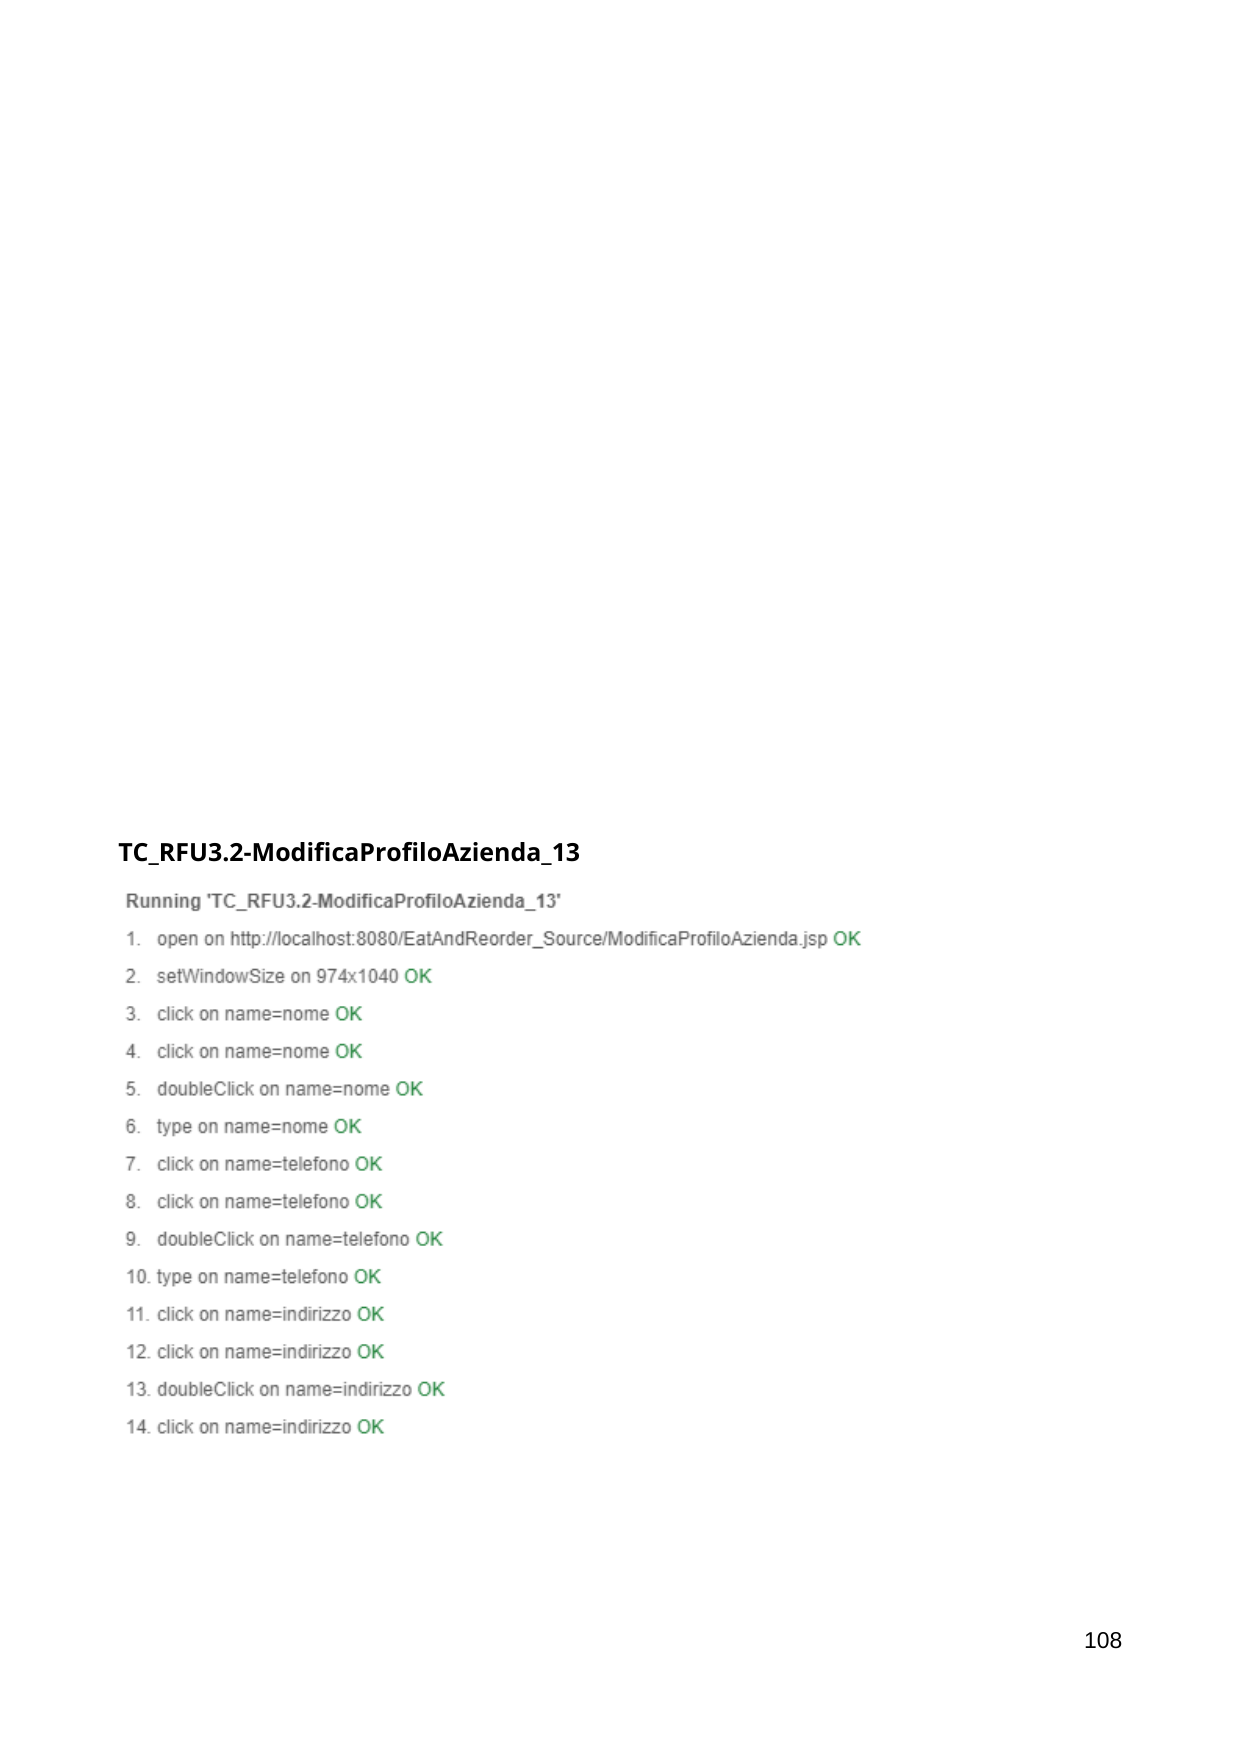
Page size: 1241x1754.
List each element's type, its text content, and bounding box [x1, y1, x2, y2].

picture [118, 883, 878, 1440]
text TC_RFU3.2-ModificaProfiloAzienda_13 [118, 835, 1122, 869]
